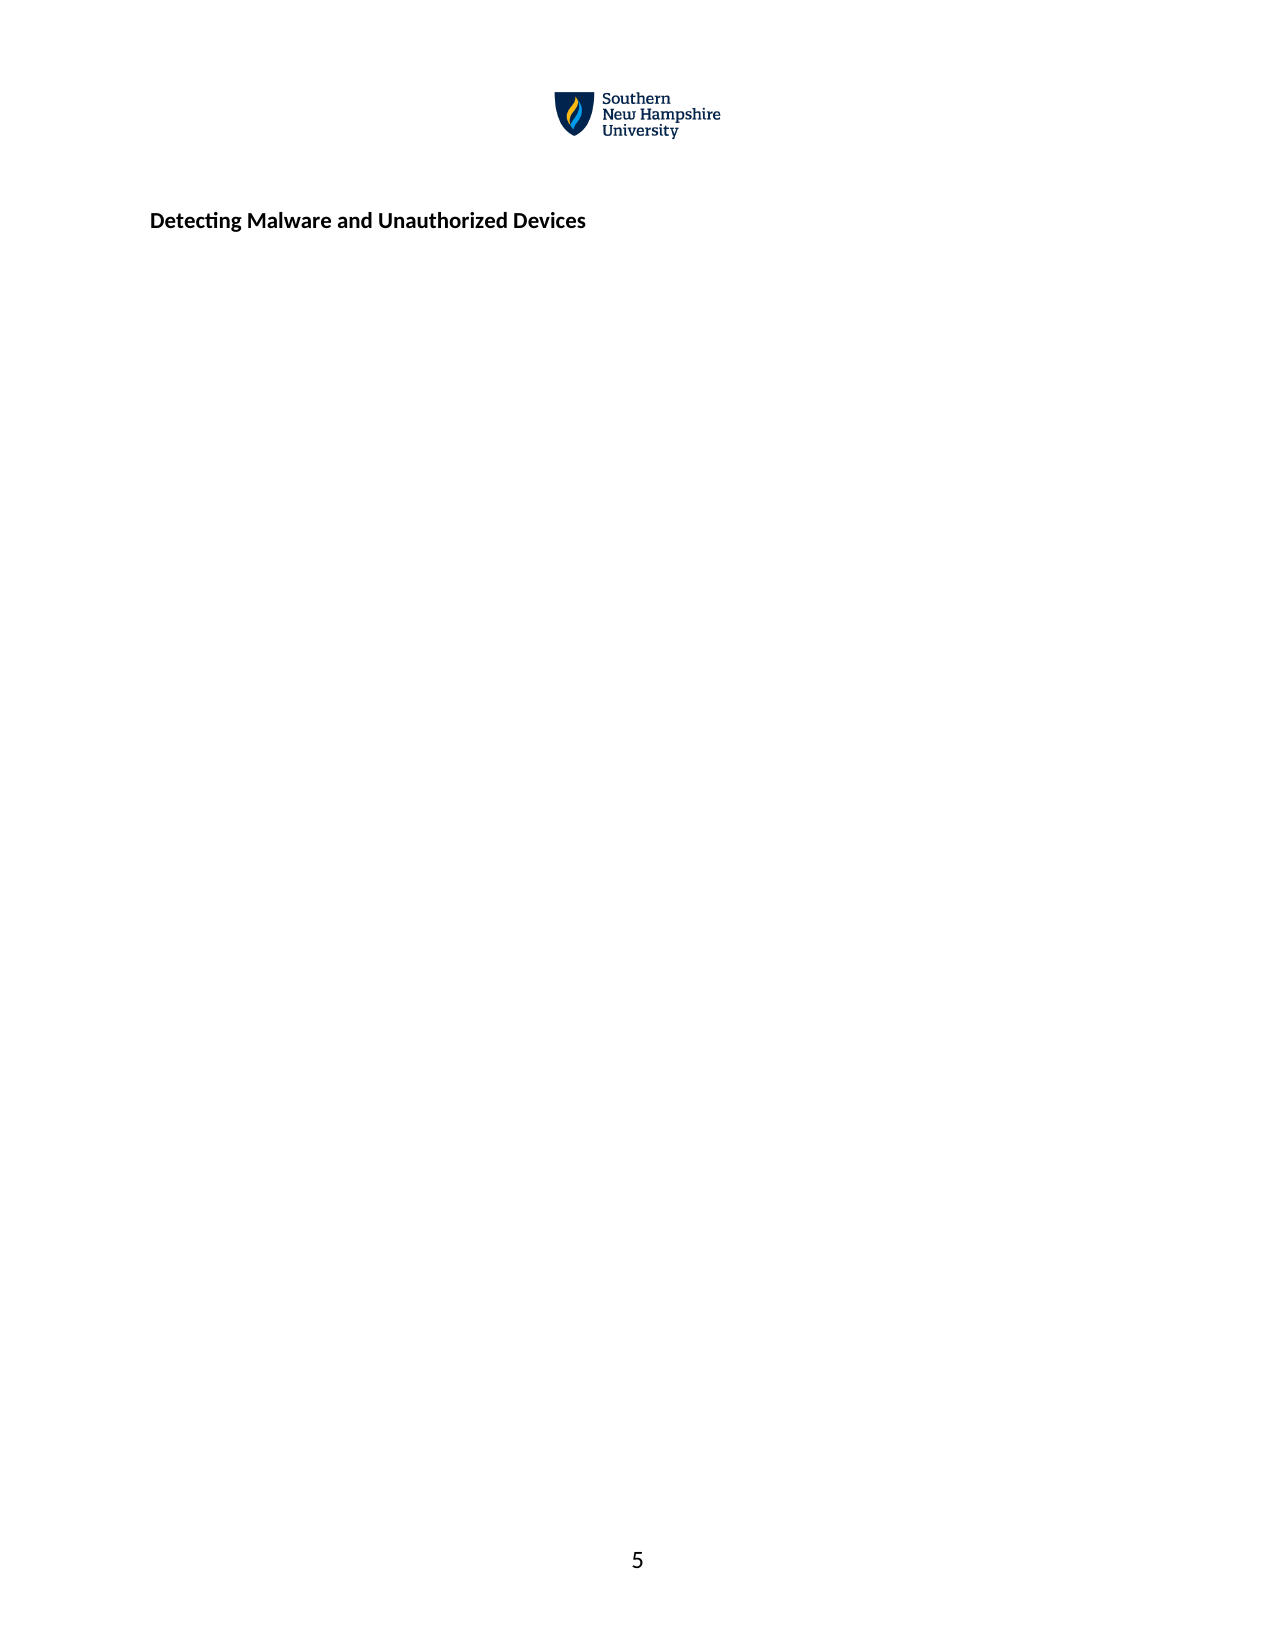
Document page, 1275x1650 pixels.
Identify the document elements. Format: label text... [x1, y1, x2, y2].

picture [546, 75, 729, 154]
text Detecting Malware and Unauthorized Devices [150, 206, 1125, 234]
